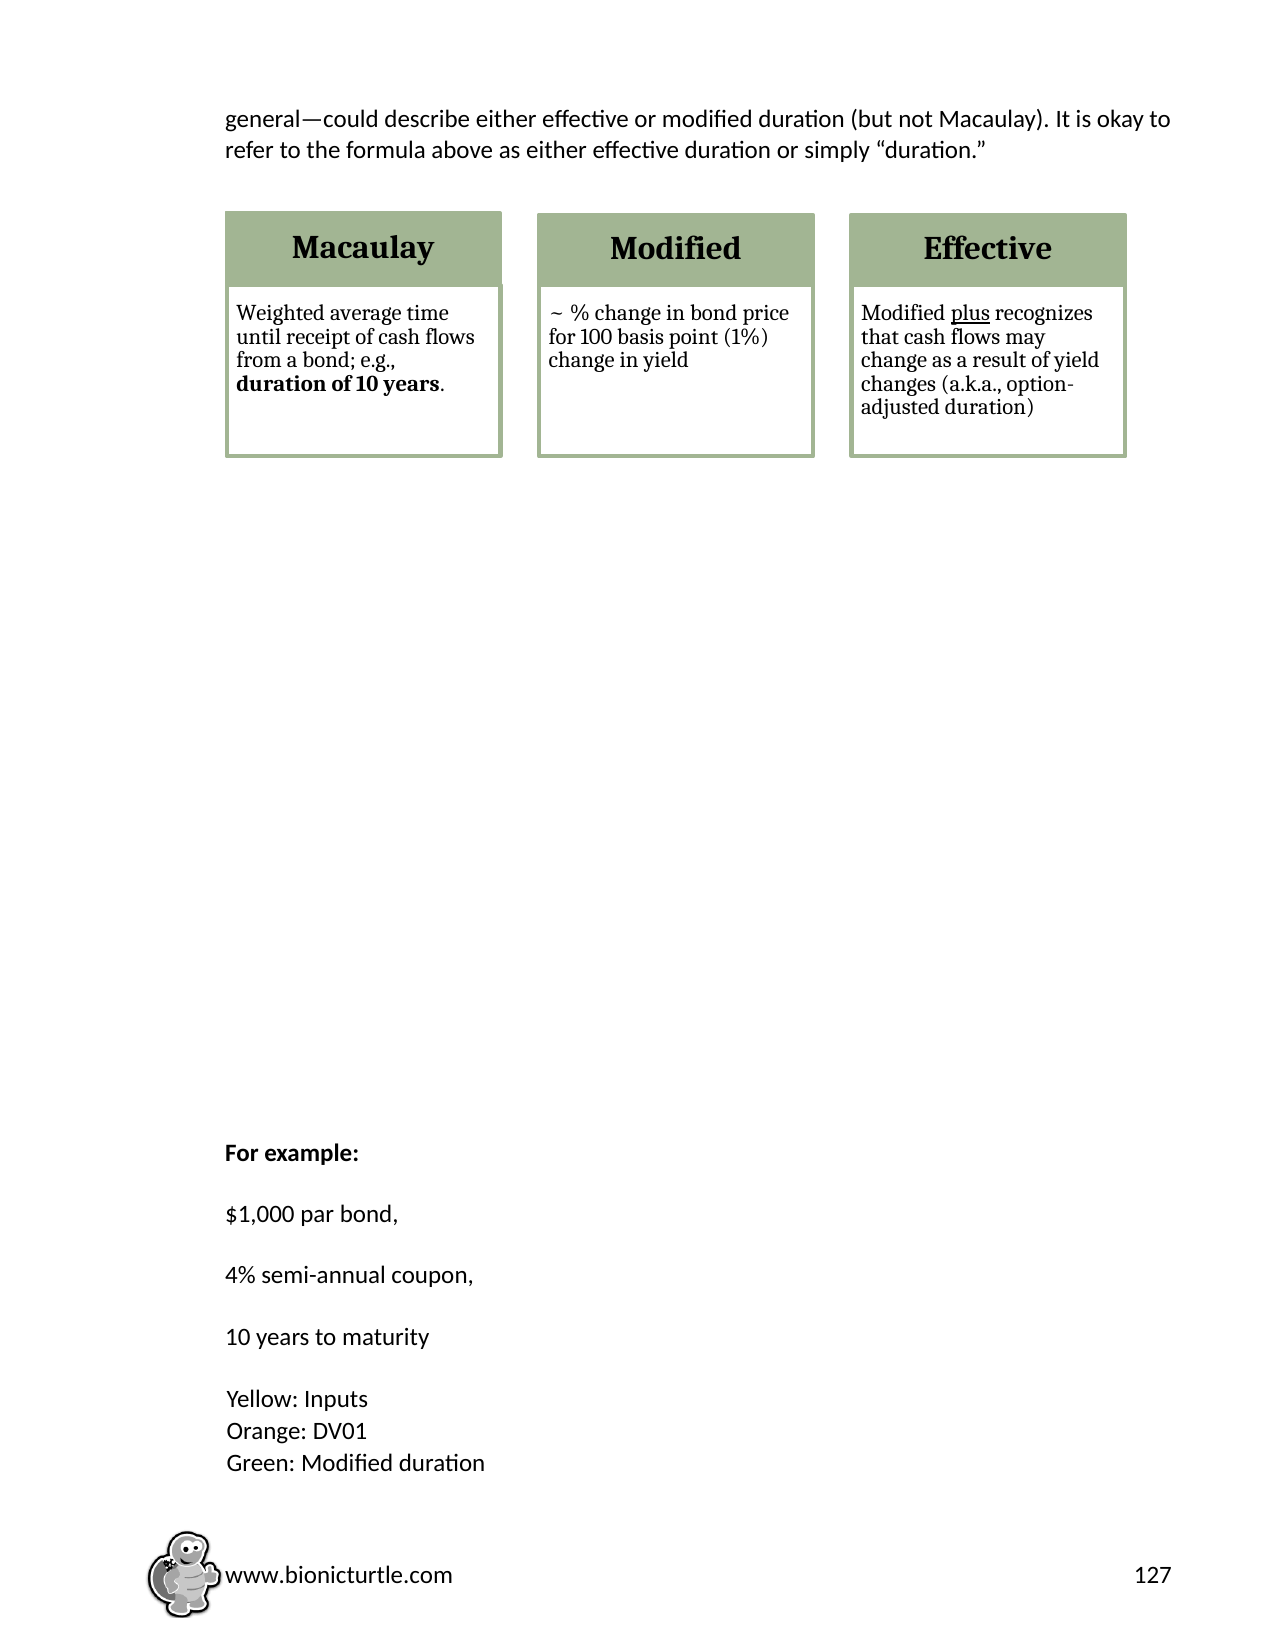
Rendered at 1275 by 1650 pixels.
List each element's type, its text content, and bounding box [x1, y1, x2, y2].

text For example [225, 1137, 1172, 1168]
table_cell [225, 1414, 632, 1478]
text 4% semi-annual coupon, [225, 1259, 1172, 1290]
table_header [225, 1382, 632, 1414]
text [225, 103, 1172, 164]
text $1,000 par bond, [225, 1198, 1172, 1229]
text 10 years to maturity [225, 1321, 1172, 1382]
